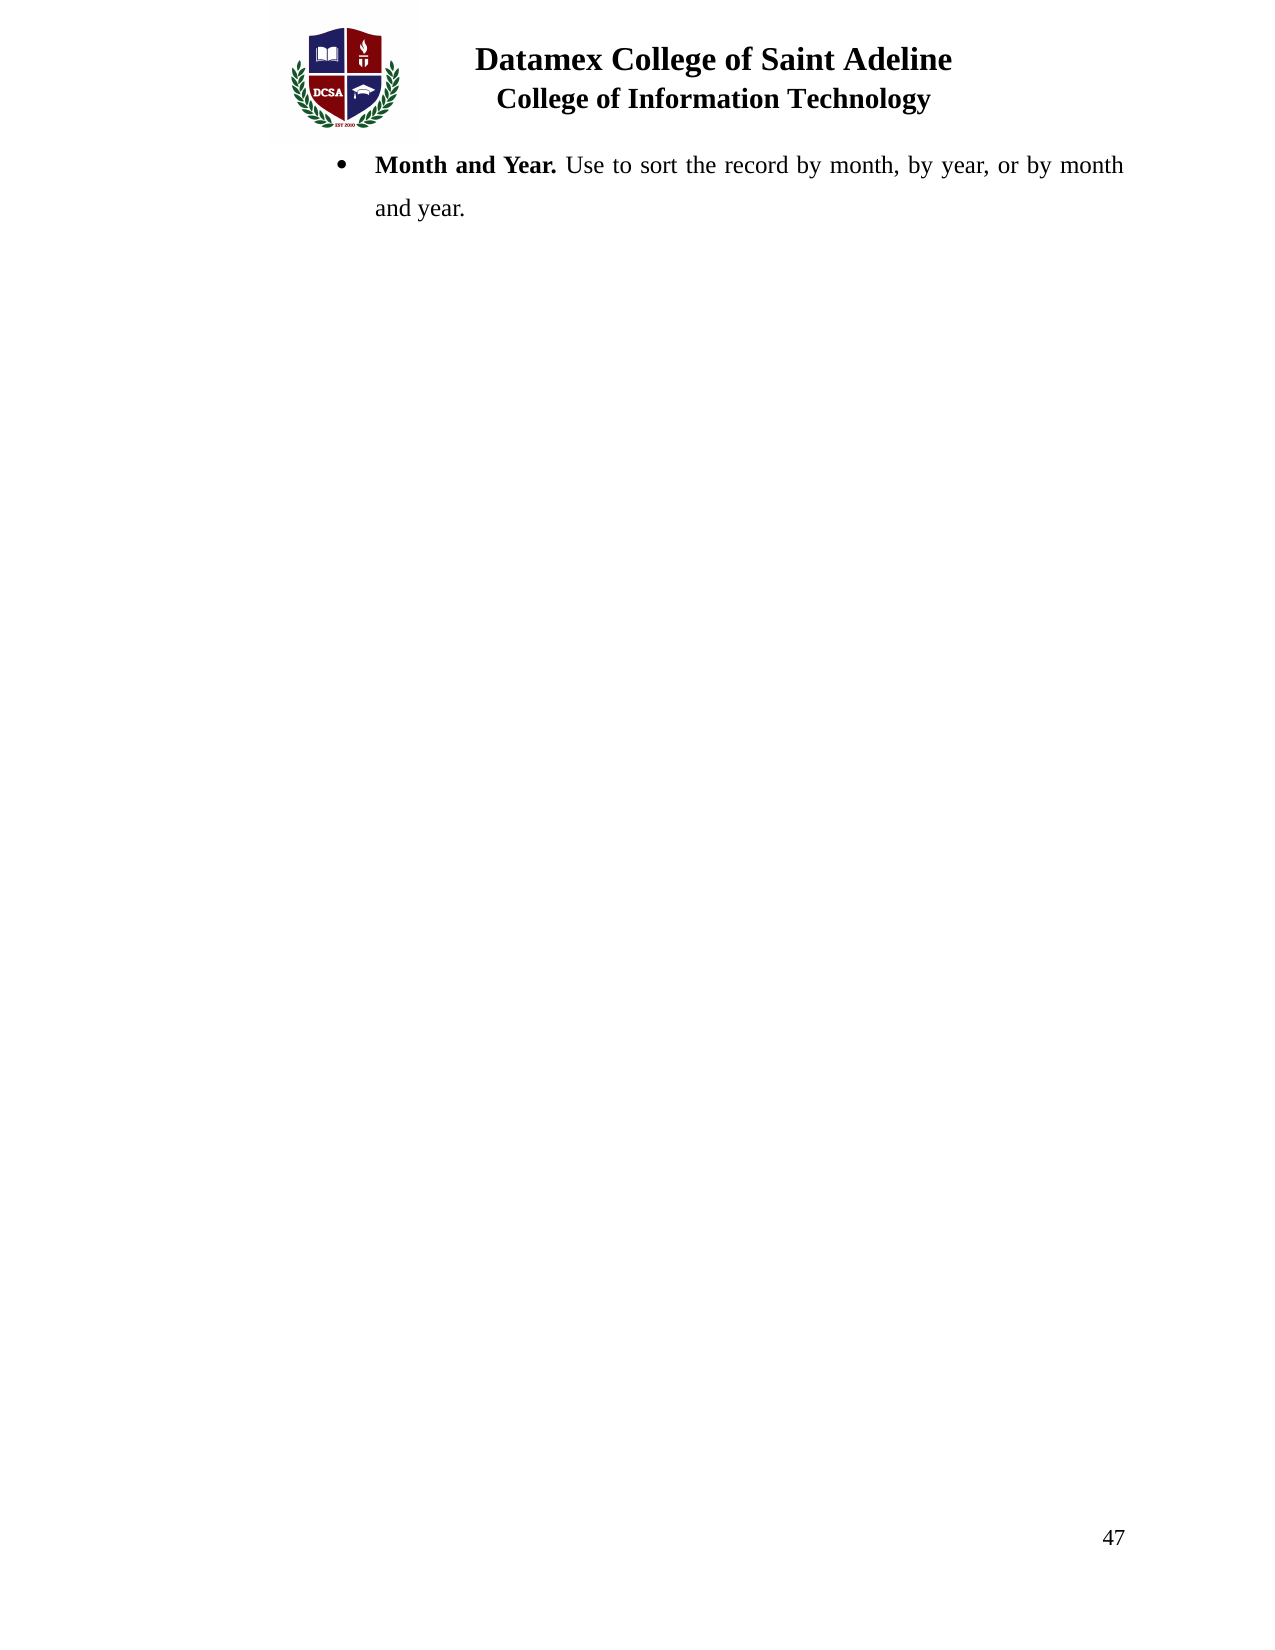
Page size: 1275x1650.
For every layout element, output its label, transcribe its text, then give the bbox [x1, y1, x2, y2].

picture [268, 1, 420, 146]
list Month and Year. Use to sort the record by month, by year, or by month and year. [337, 150, 1125, 222]
